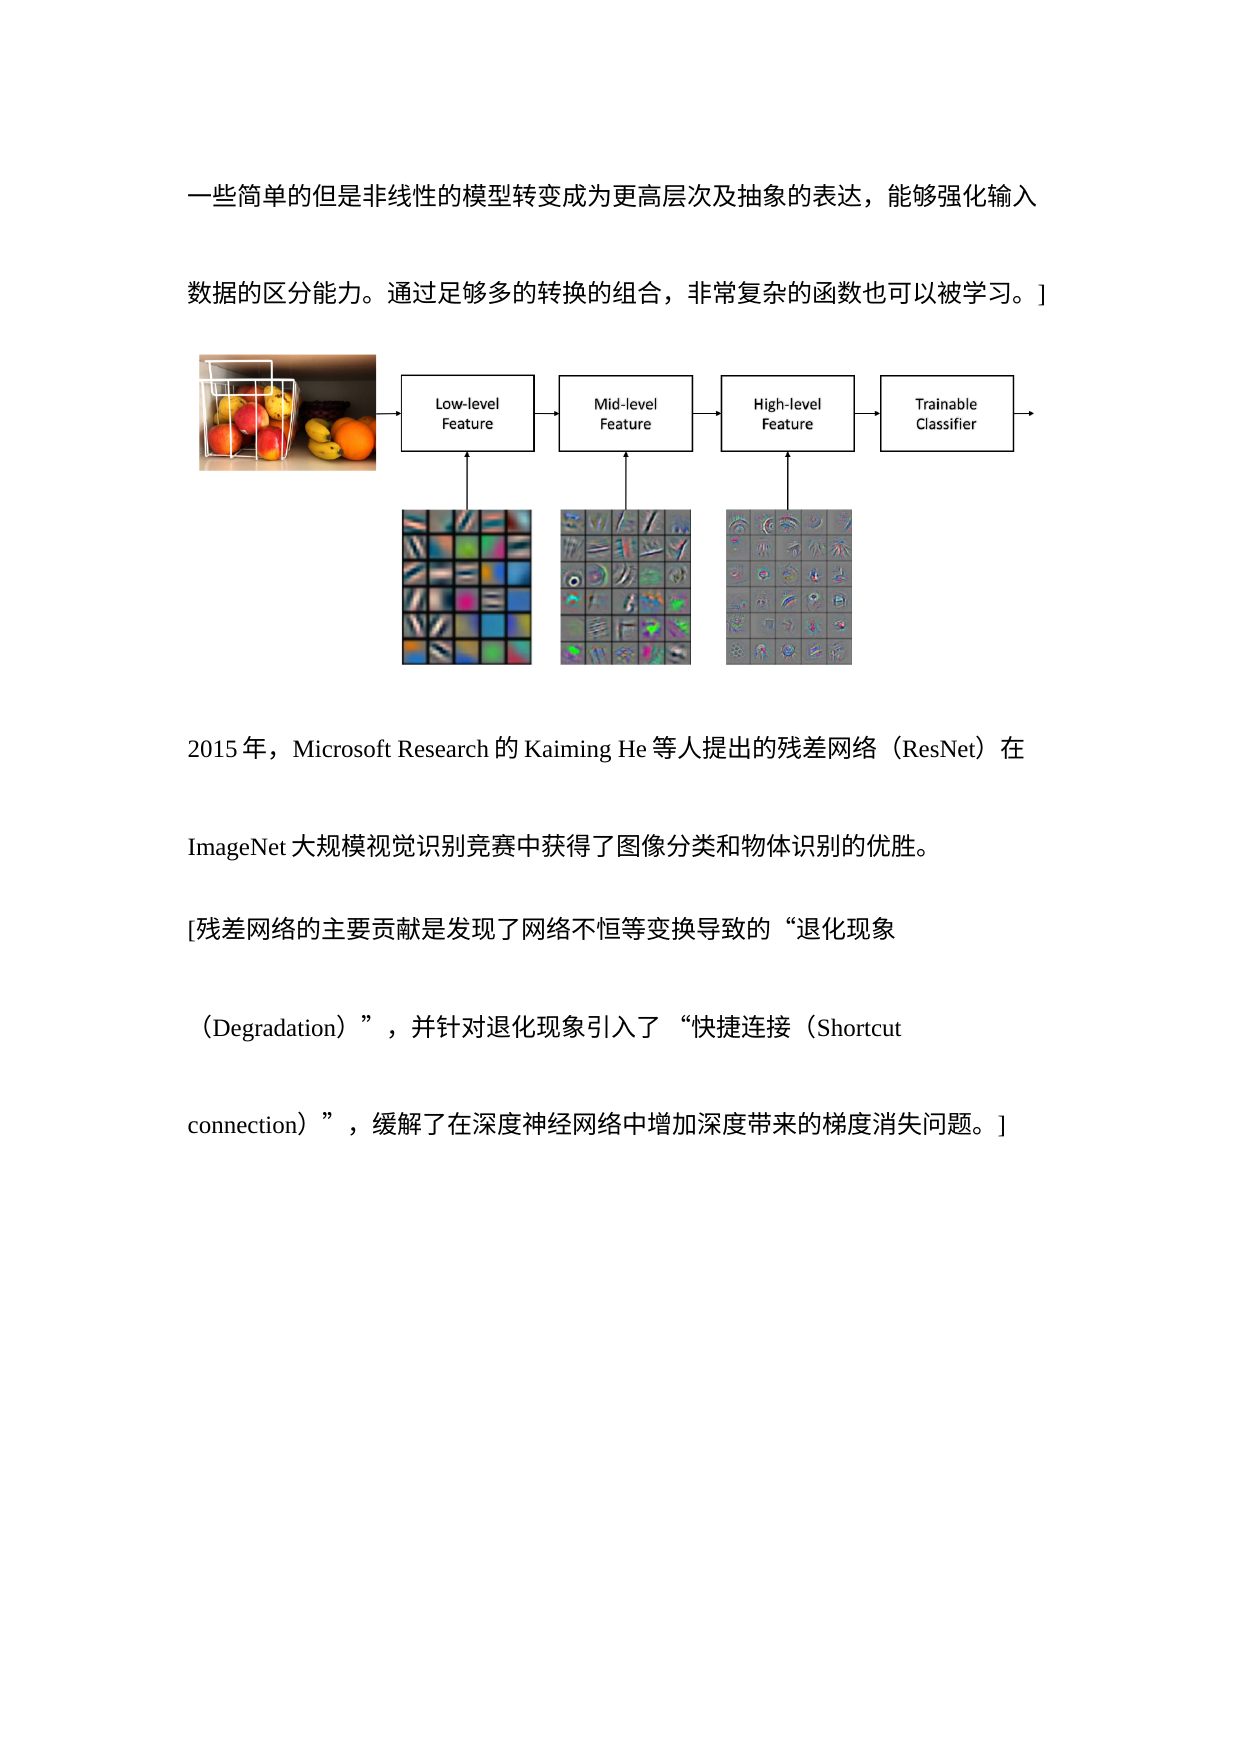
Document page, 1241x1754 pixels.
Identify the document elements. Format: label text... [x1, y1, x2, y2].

picture [187, 342, 1053, 677]
text 2015年，Microsoft Research的Kaiming He等人提出的残差网络（ResNet）在ImageNet大规模视觉识别竞赛中获得了图像分类和物体识别的优胜。 [187, 714, 1053, 877]
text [187, 162, 1053, 324]
text [残差网络的主要贡献是发现了网络不恒等变换导致的“退化现象（Degradation）”，并针对退化现象引入了 “快捷连接（Shortcut connection）”，缓解了在深度神经网络中增加深度带来的梯度消失问题。] [187, 895, 1053, 1155]
